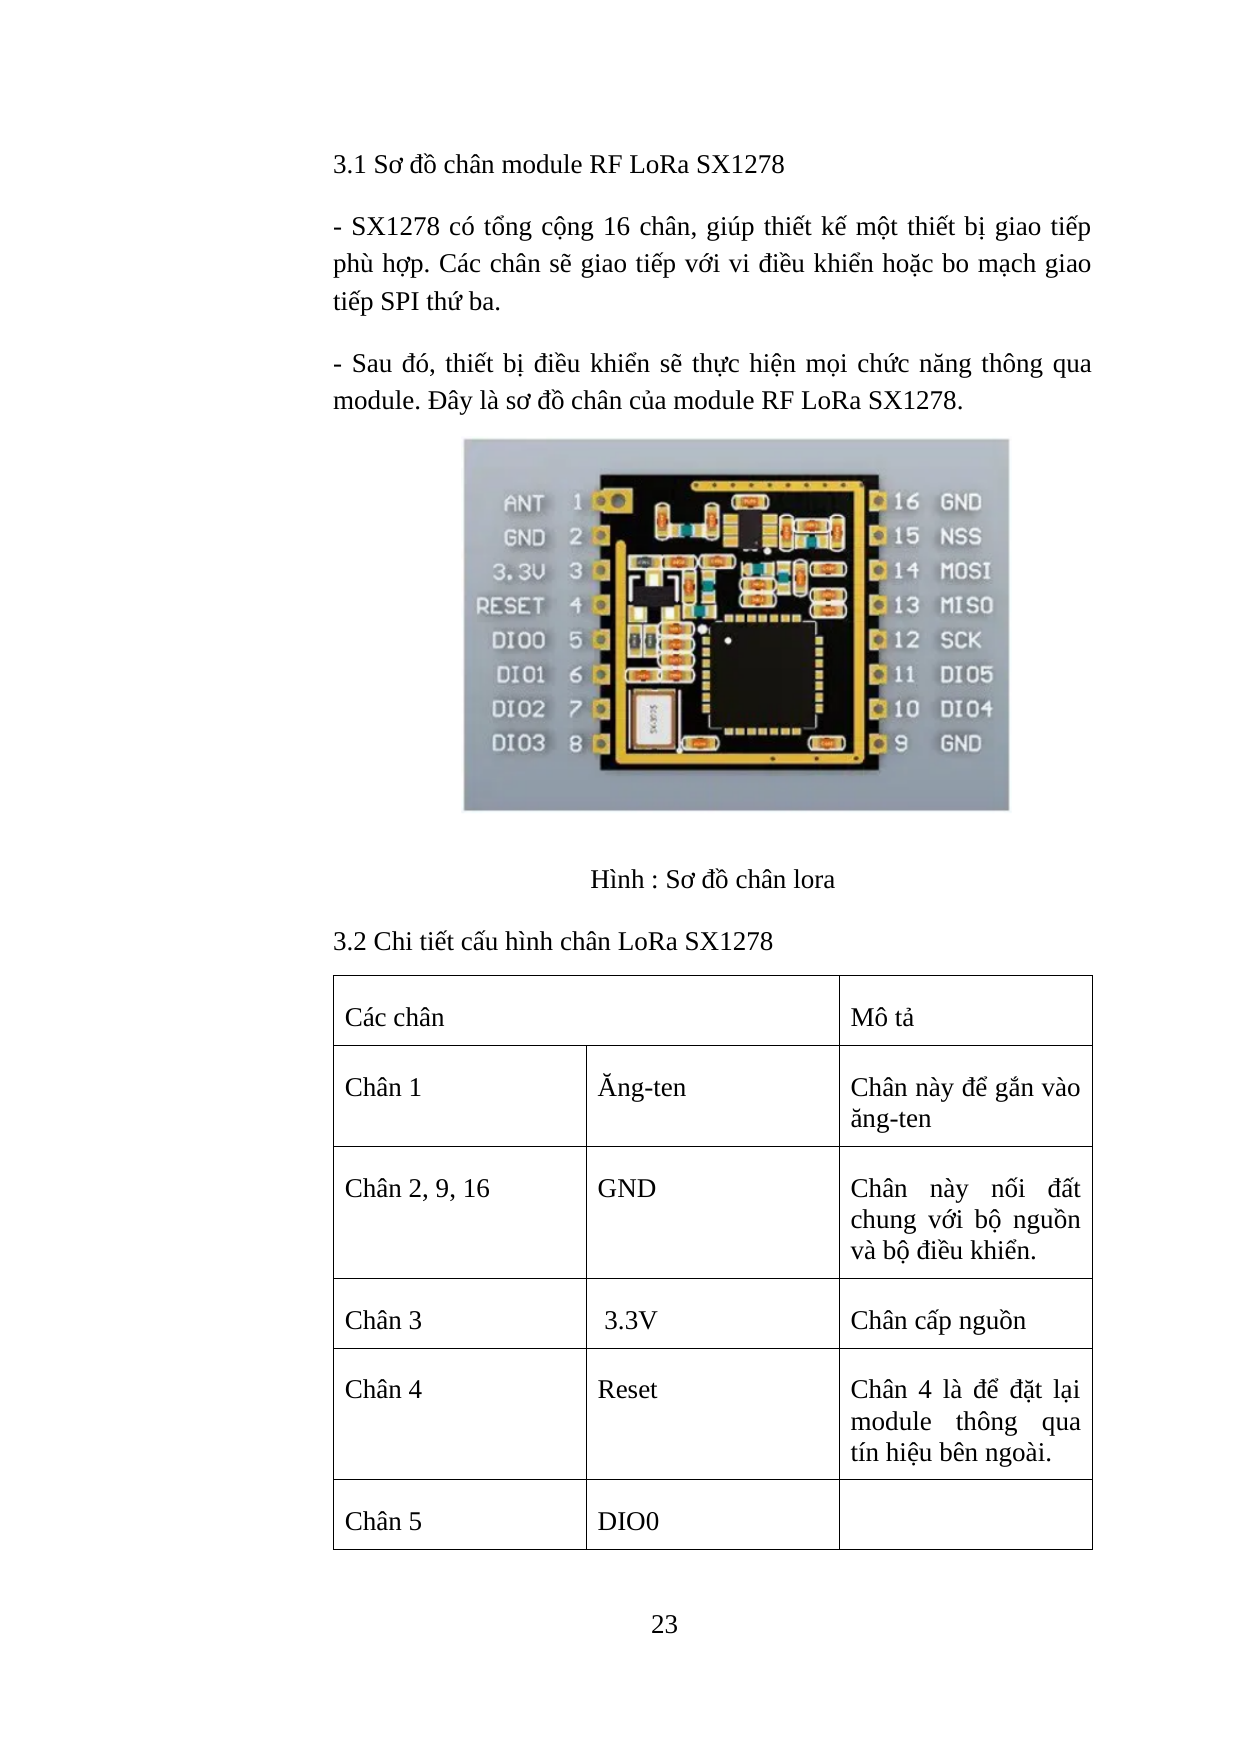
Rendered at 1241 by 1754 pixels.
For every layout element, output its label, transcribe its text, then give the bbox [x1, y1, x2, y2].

table_cell GND [587, 1147, 839, 1278]
table_cell Ăng-ten [587, 1046, 839, 1146]
table_cell Chân 3 [334, 1279, 586, 1347]
table_cell Chân 5 [334, 1480, 586, 1549]
text 3.1 Sơ đồ chân module RF LoRa SX1278 [333, 148, 1092, 179]
table_cell Reset [587, 1349, 839, 1479]
text 3.2 Chi tiết cấu hình chân LoRa SX1278 [333, 925, 1092, 957]
table_header Các chân [334, 976, 839, 1045]
table_cell Chân 4 [334, 1349, 586, 1479]
table_cell Chân 4 là để đặt lại module thông qua tín hiệu bên ngoài. [840, 1349, 1092, 1479]
table_cell Chân này nối đất chung với bộ nguồn và bộ điều khiển. [840, 1147, 1092, 1278]
table_cell 3.3V [587, 1279, 839, 1347]
table_cell Chân 1 [334, 1046, 586, 1146]
table_cell Chân này để gắn vào ăng-ten [840, 1046, 1092, 1146]
table_cell Chân 2, 9, 16 [334, 1147, 586, 1278]
text - SX1278 có tổng cộng 16 chân, giúp thiết kế một thiết bị giao tiếp phù hợp. Các chân sẽ giao tiếp với vi điều khiển hoặc bo mạch giao tiếp SPI thứ ba. [333, 210, 1092, 316]
table_header Mô tả [840, 976, 1092, 1045]
text - Sau đó, thiết bị điều khiển sẽ thực hiện mọi chức năng thông qua module. Đây là sơ đồ chân của module RF LoRa SX1278. [333, 347, 1092, 415]
picture [457, 429, 1017, 826]
table_cell Chân cấp nguồn [840, 1279, 1092, 1347]
table_cell DIO0 [587, 1480, 839, 1549]
table_cell [840, 1480, 1092, 1549]
